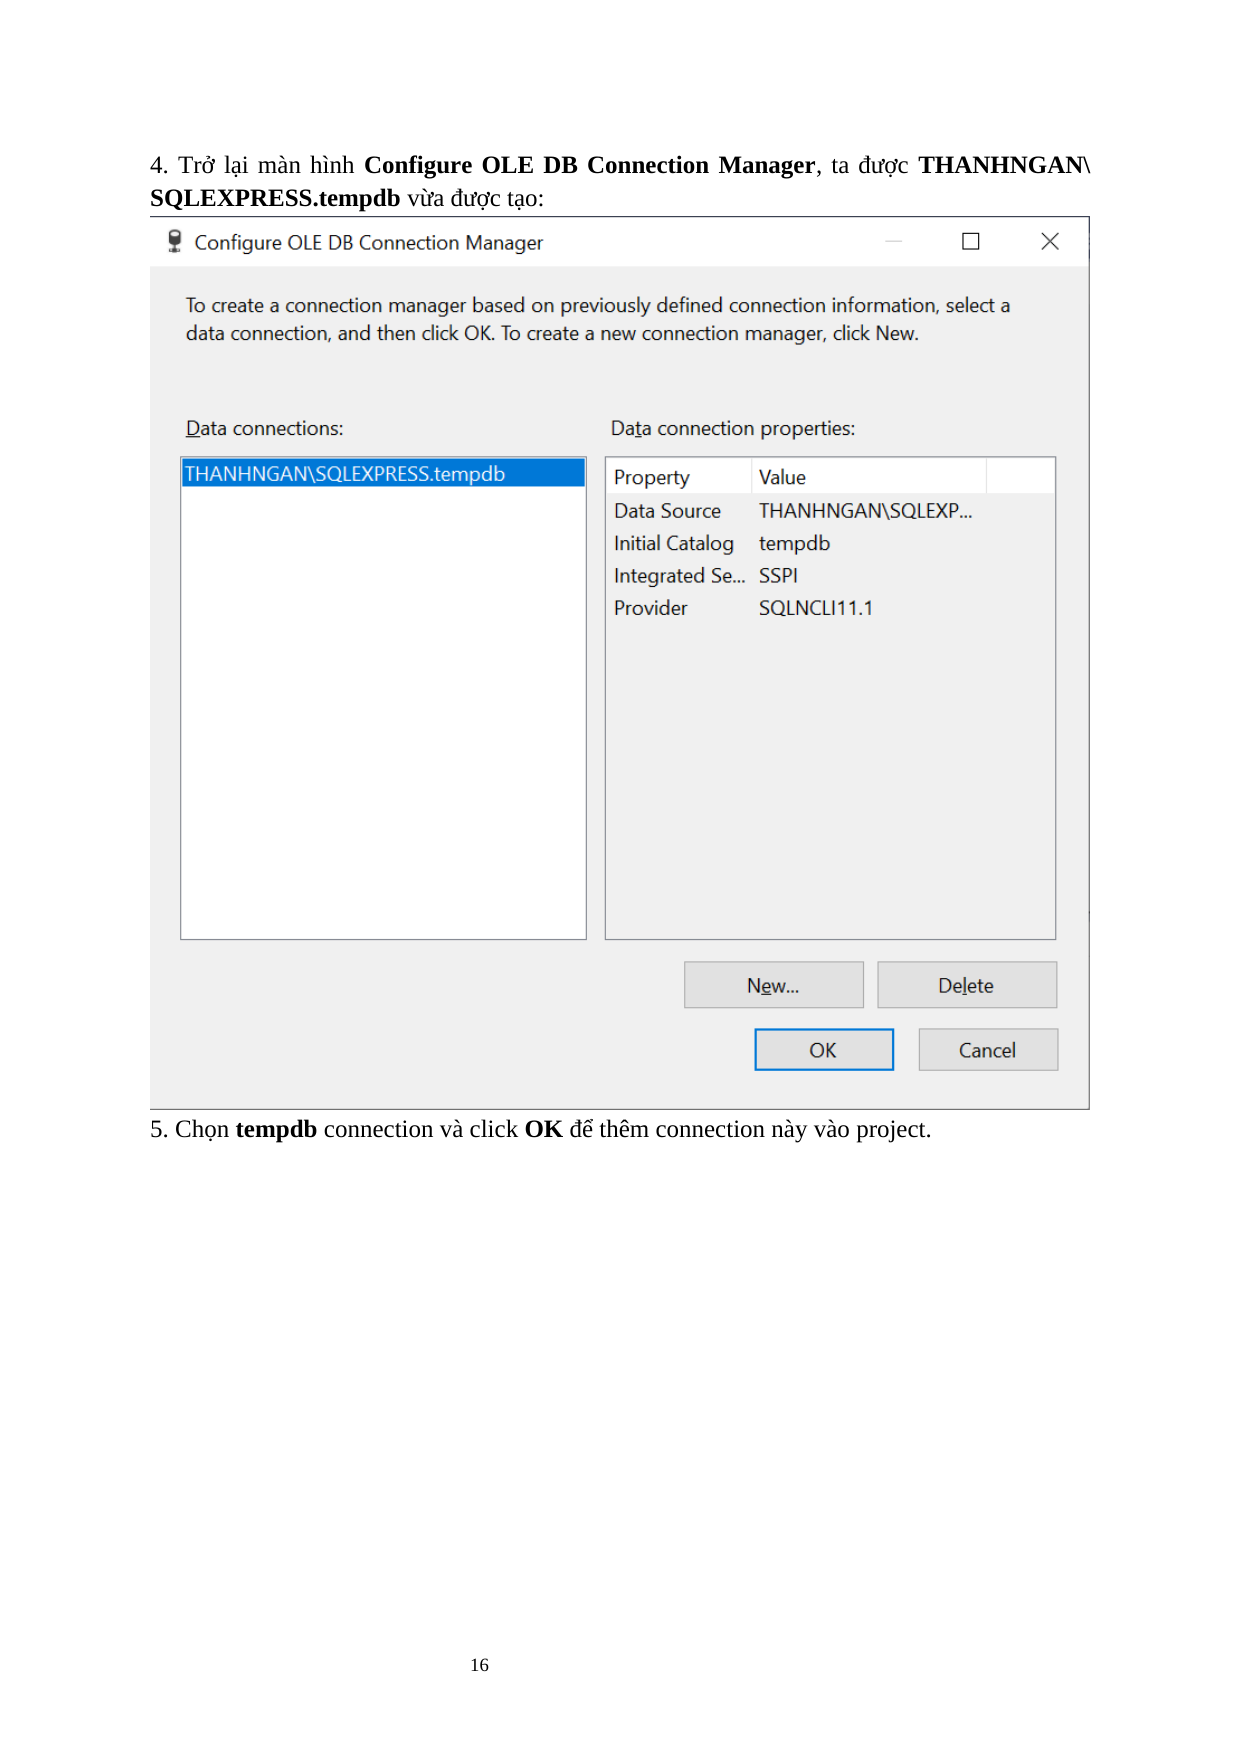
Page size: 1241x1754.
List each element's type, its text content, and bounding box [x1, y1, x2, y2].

picture [150, 216, 1090, 1110]
text 5. Chọn tempdb connection và click OK để thêm connection này vào project. [150, 1114, 1090, 1143]
text 4. Trở lại màn hình Configure OLE DB Connection Manager, ta được THANHNGAN\SQLEXPRESS.tempdb vừa được tạo: [150, 150, 1090, 212]
